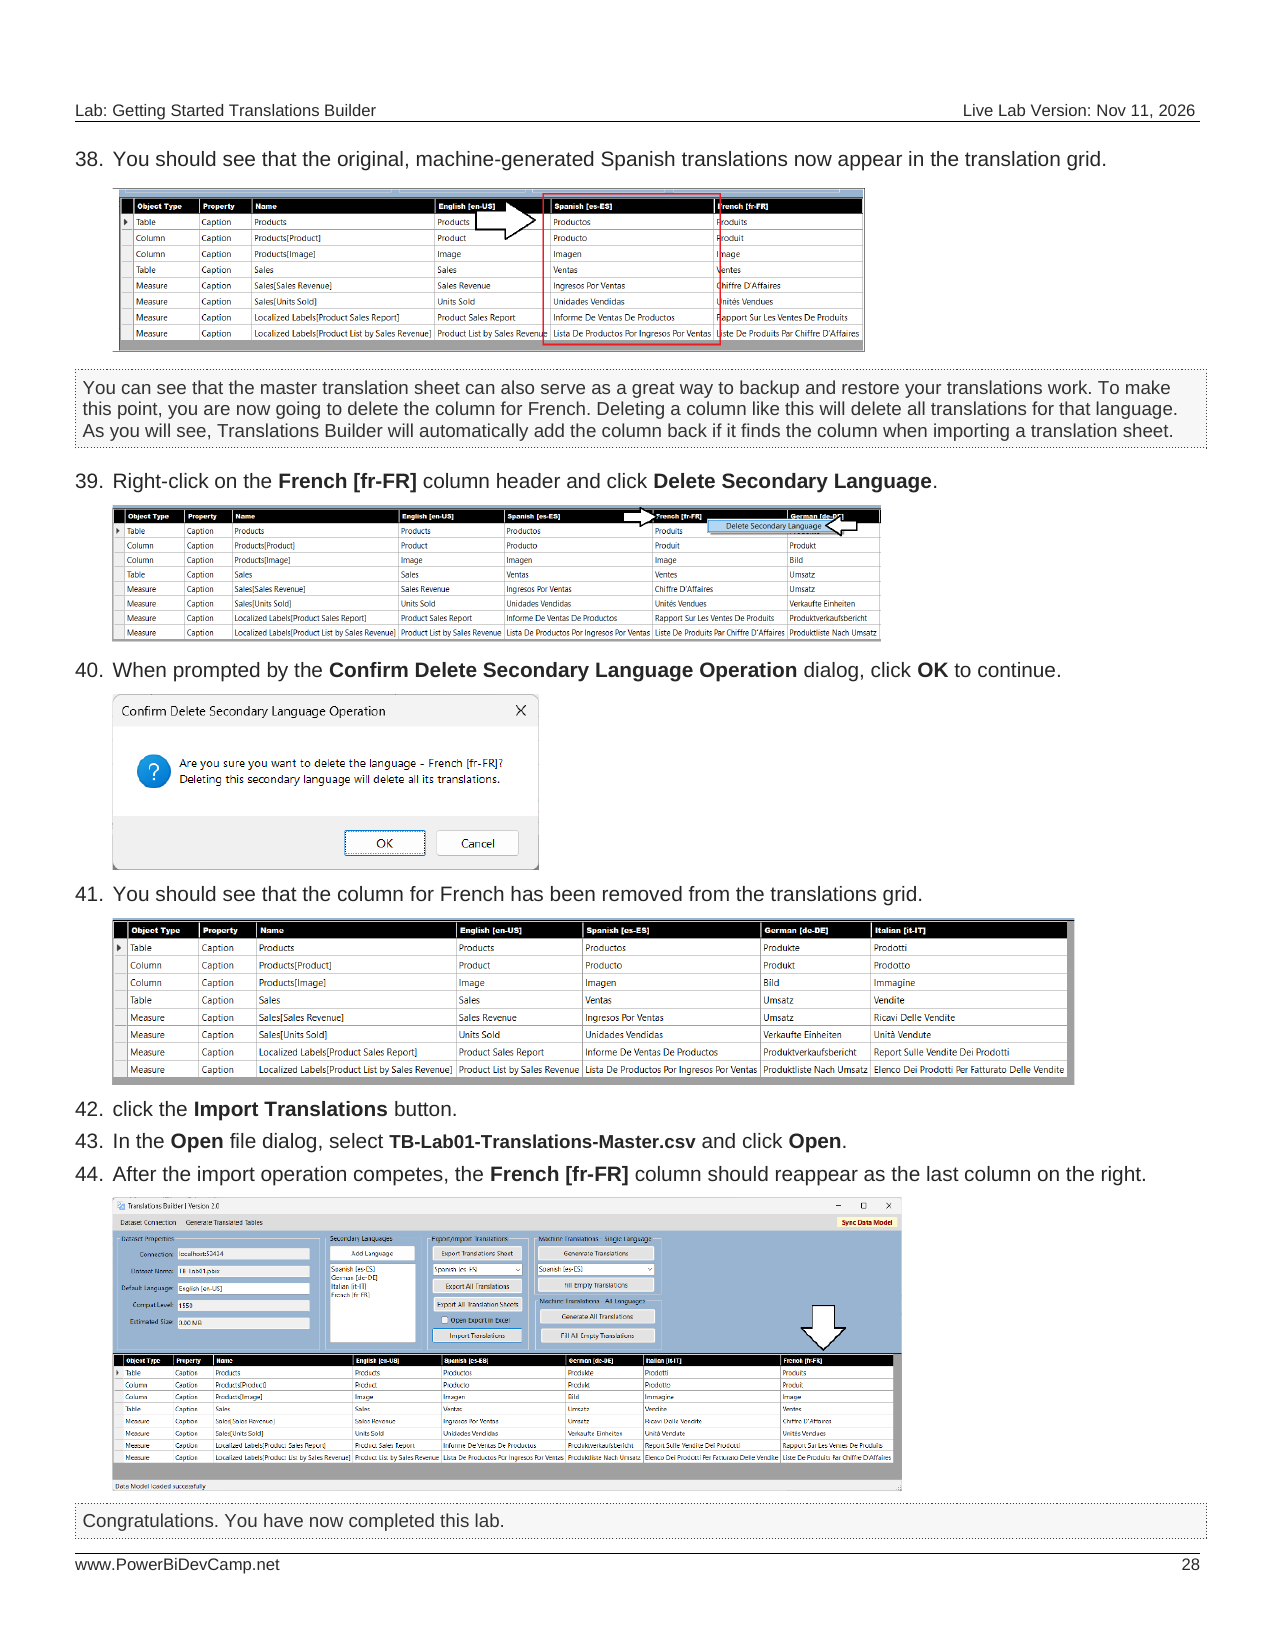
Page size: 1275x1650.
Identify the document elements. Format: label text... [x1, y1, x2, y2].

text You should see that the original, machine-generated Spanish translations now appear in the translation grid. [75, 147, 1200, 171]
text Right-click on the French [fr-FR] column header and click Delete Secondary Language. [75, 469, 1200, 493]
picture [112, 505, 887, 646]
text After the import operation competes, the French [fr-FR] column should reappear as the last column on the right. [75, 1161, 1200, 1185]
text In the Open file dialog, select TB-Lab01-Translations-Master.csv and click Open. [75, 1129, 1200, 1153]
picture [112, 1197, 902, 1491]
picture [112, 918, 1075, 1085]
picture [112, 694, 539, 870]
text You can see that the master translation sheet can also serve as a great way to backup and restore your translations work. To make this point, you are now going to delete the column for French. Deleting a column like this will delete all translations for that language. As you will see, Translations Builder will automatically add the column back if it finds the column when importing a translation sheet. [75, 369, 1207, 448]
picture [112, 183, 870, 357]
text Congratulations. You have now completed this lab. [75, 1503, 1207, 1539]
text You should see that the column for French has been removed from the translations grid. [75, 882, 1200, 906]
text click the Import Translations button. [75, 1097, 1200, 1121]
text When prompted by the Confirm Delete Secondary Language Operation dialog, click OK to continue. [75, 658, 1200, 682]
